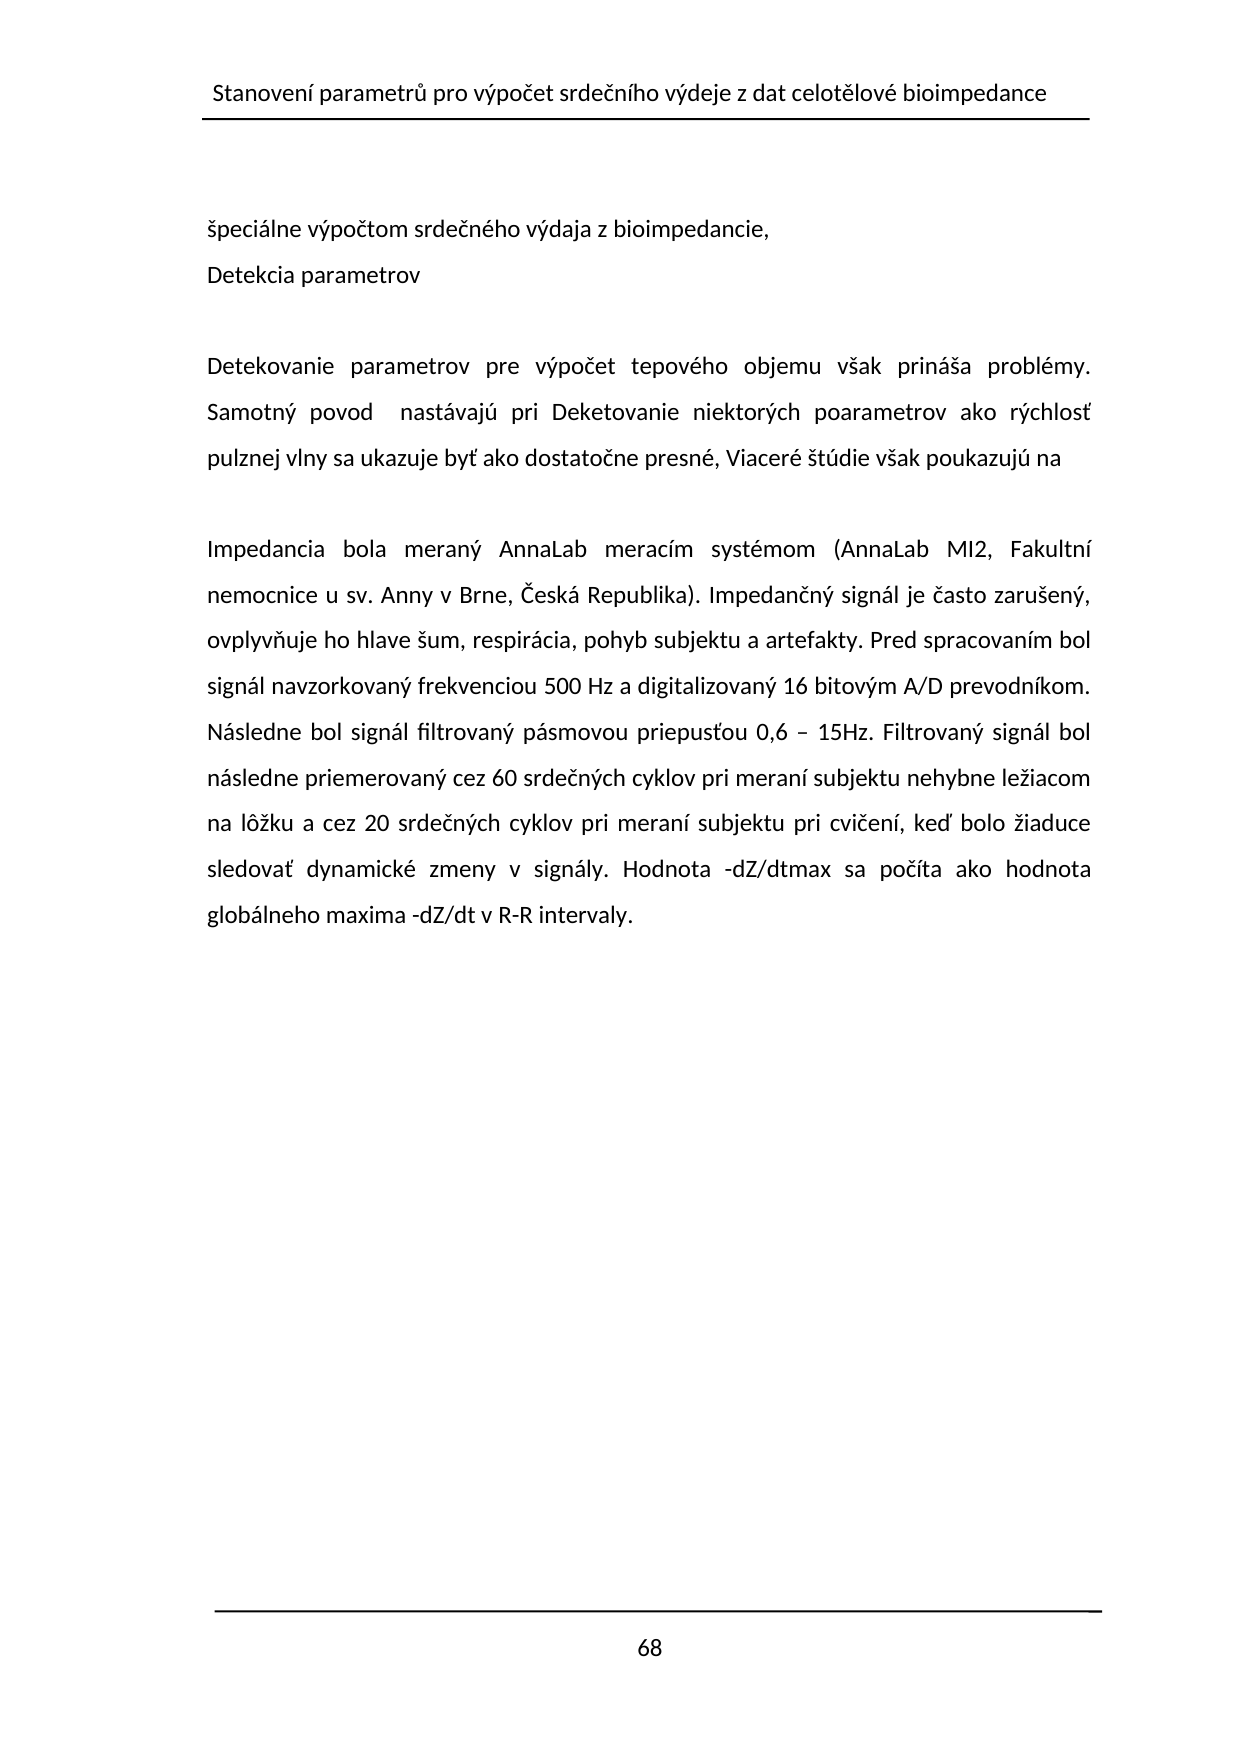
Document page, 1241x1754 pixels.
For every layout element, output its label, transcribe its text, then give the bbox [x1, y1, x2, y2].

text Impedancia bola meraný AnnaLab meracím systémom (AnnaLab MI2, Fakultní nemocnice u sv. Anny v Brne, Česká Republika). Impedančný signál je často zarušený, ovplyvňuje ho hlave šum, respirácia, pohyb subjektu a artefakty. Pred spracovaním bol signál navzorkovaný frekvenciou 500 Hz a digitalizovaný 16 bitovým A/D prevodníkom. Následne bol signál filtrovaný pásmovou priepusťou 0,6 – 15Hz. Filtrovaný signál bol následne priemerovaný cez 60 srdečných cyklov pri meraní subjektu nehybne ležiacom na lôžku a cez 20 srdečných cyklov pri meraní subjektu pri cvičení, keď bolo žiaduce sledovať dynamické zmeny v signály. Hodnota -dZ/dtmax sa počíta ako hodnota globálneho maxima -dZ/dt v R-R intervaly. [207, 533, 1092, 929]
text Detekcia parametrov [207, 259, 1092, 289]
text Detekovanie parametrov pre výpočet tepového objemu však prináša problémy. Samotný povod nastávajú pri Deketovanie niektorých poarametrov ako rýchlosť pulznej vlny sa ukazuje byť ako dostatočne presné, Viaceré štúdie však poukazujú na [207, 350, 1092, 472]
text špeciálne výpočtom srdečného výdaja z bioimpedancie, [207, 213, 1092, 243]
